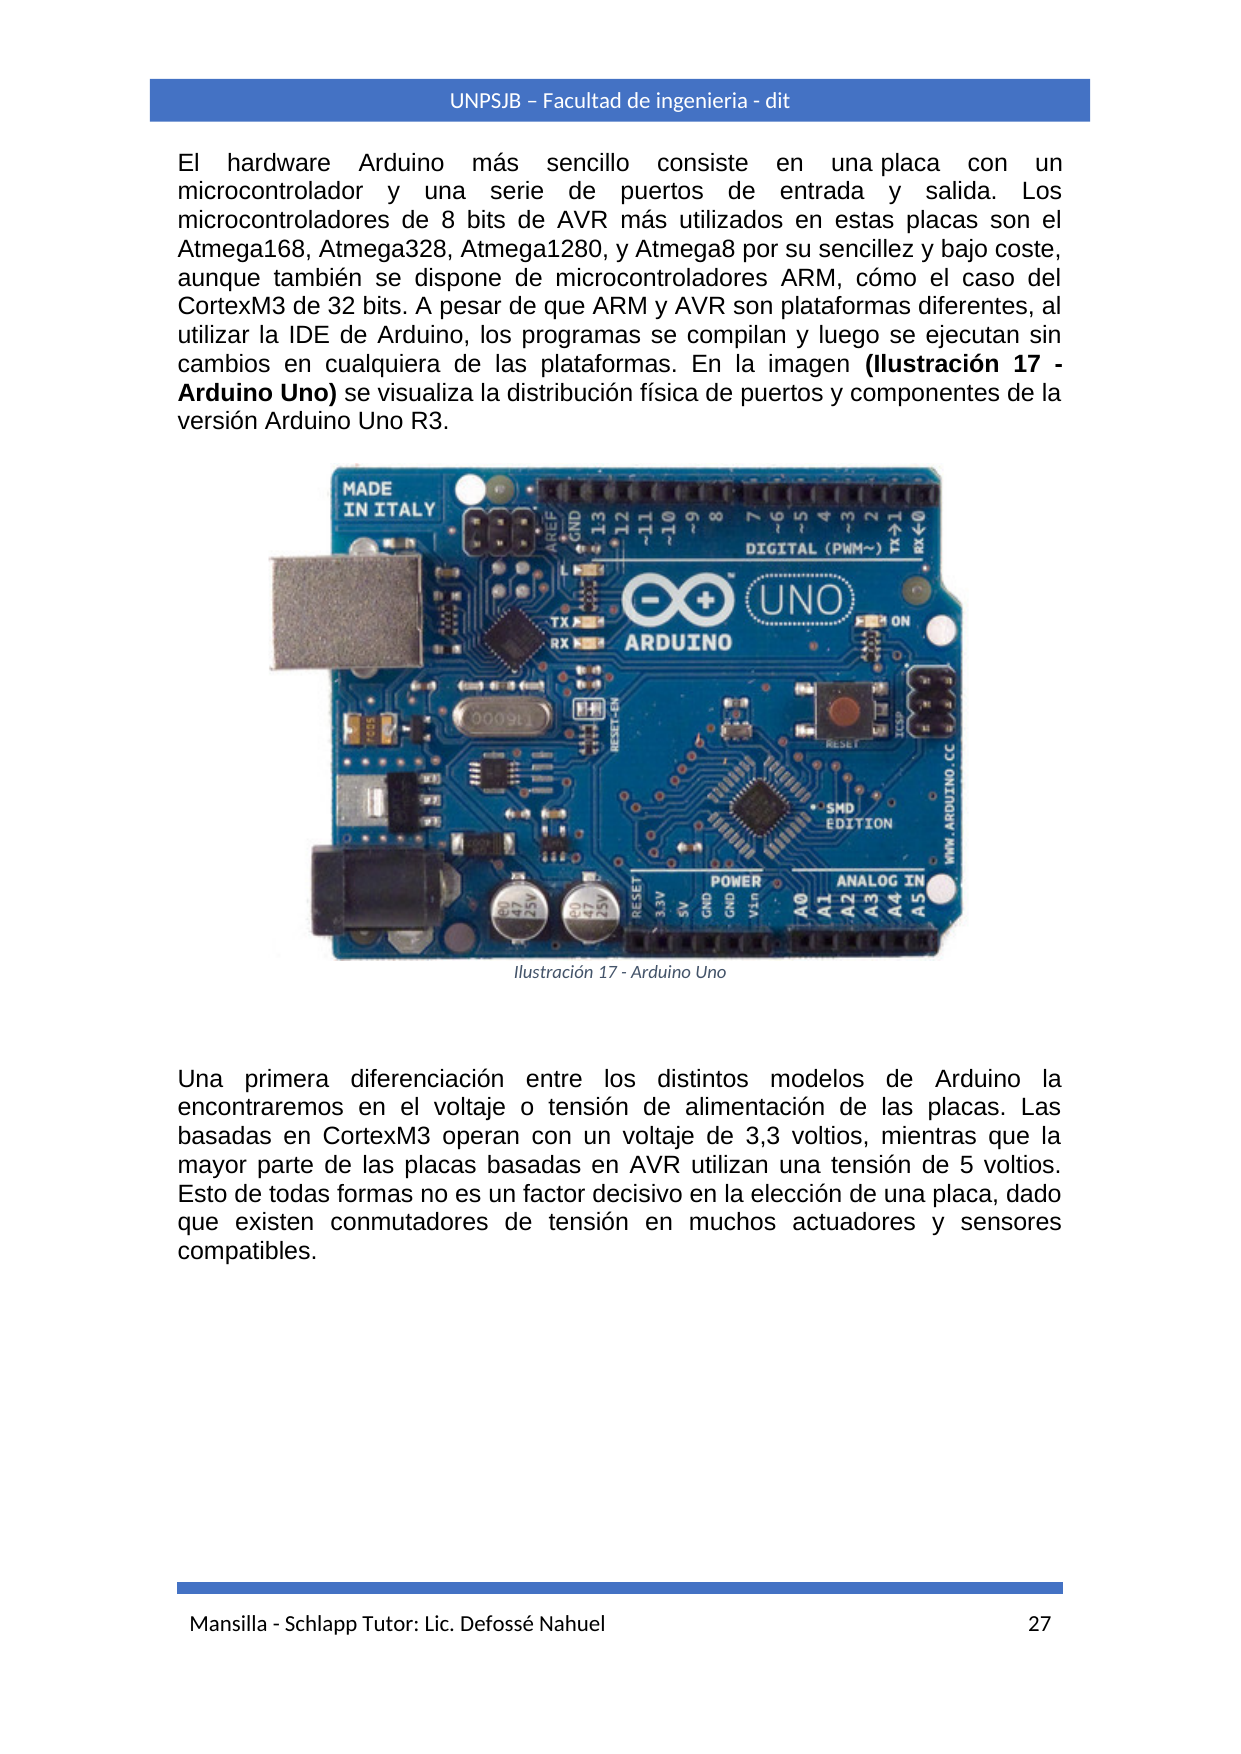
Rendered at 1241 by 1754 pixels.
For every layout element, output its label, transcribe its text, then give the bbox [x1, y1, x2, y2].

text El hardware Arduino más sencillo consiste en una placa con un microcontrolador y una serie de puertos de entrada y salida. Los microcontroladores de 8 bits de AVR más utilizados en estas placas son el Atmega168, Atmega328, Atmega1280, y Atmega8 por su sencillez y bajo coste, aunque también se dispone de microcontroladores ARM, cómo el caso del CortexM3 de 32 bits. A pesar de que ARM y AVR son plataformas diferentes, al utilizar la IDE de Arduino, los programas se compilan y luego se ejecutan sin cambios en cualquiera de las plataformas. En la imagen (Ilustración 17 - Arduino Uno) se visualiza la distribución física de puertos y componentes de la versión Arduino Uno R3. [177, 148, 1063, 435]
picture [268, 463, 972, 961]
text Una primera diferenciación entre los distintos modelos de Arduino la encontraremos en el voltaje o tensión de alimentación de las placas. Las basadas en CortexM3 operan con un voltaje de 3,3 voltios, mientras que la mayor parte de las placas basadas en AVR utilizan una tensión de 5 voltios. Esto de todas formas no es un factor decisivo en la elección de una placa, dado que existen conmutadores de tensión en muchos actuadores y sensores compatibles. [177, 1064, 1063, 1265]
